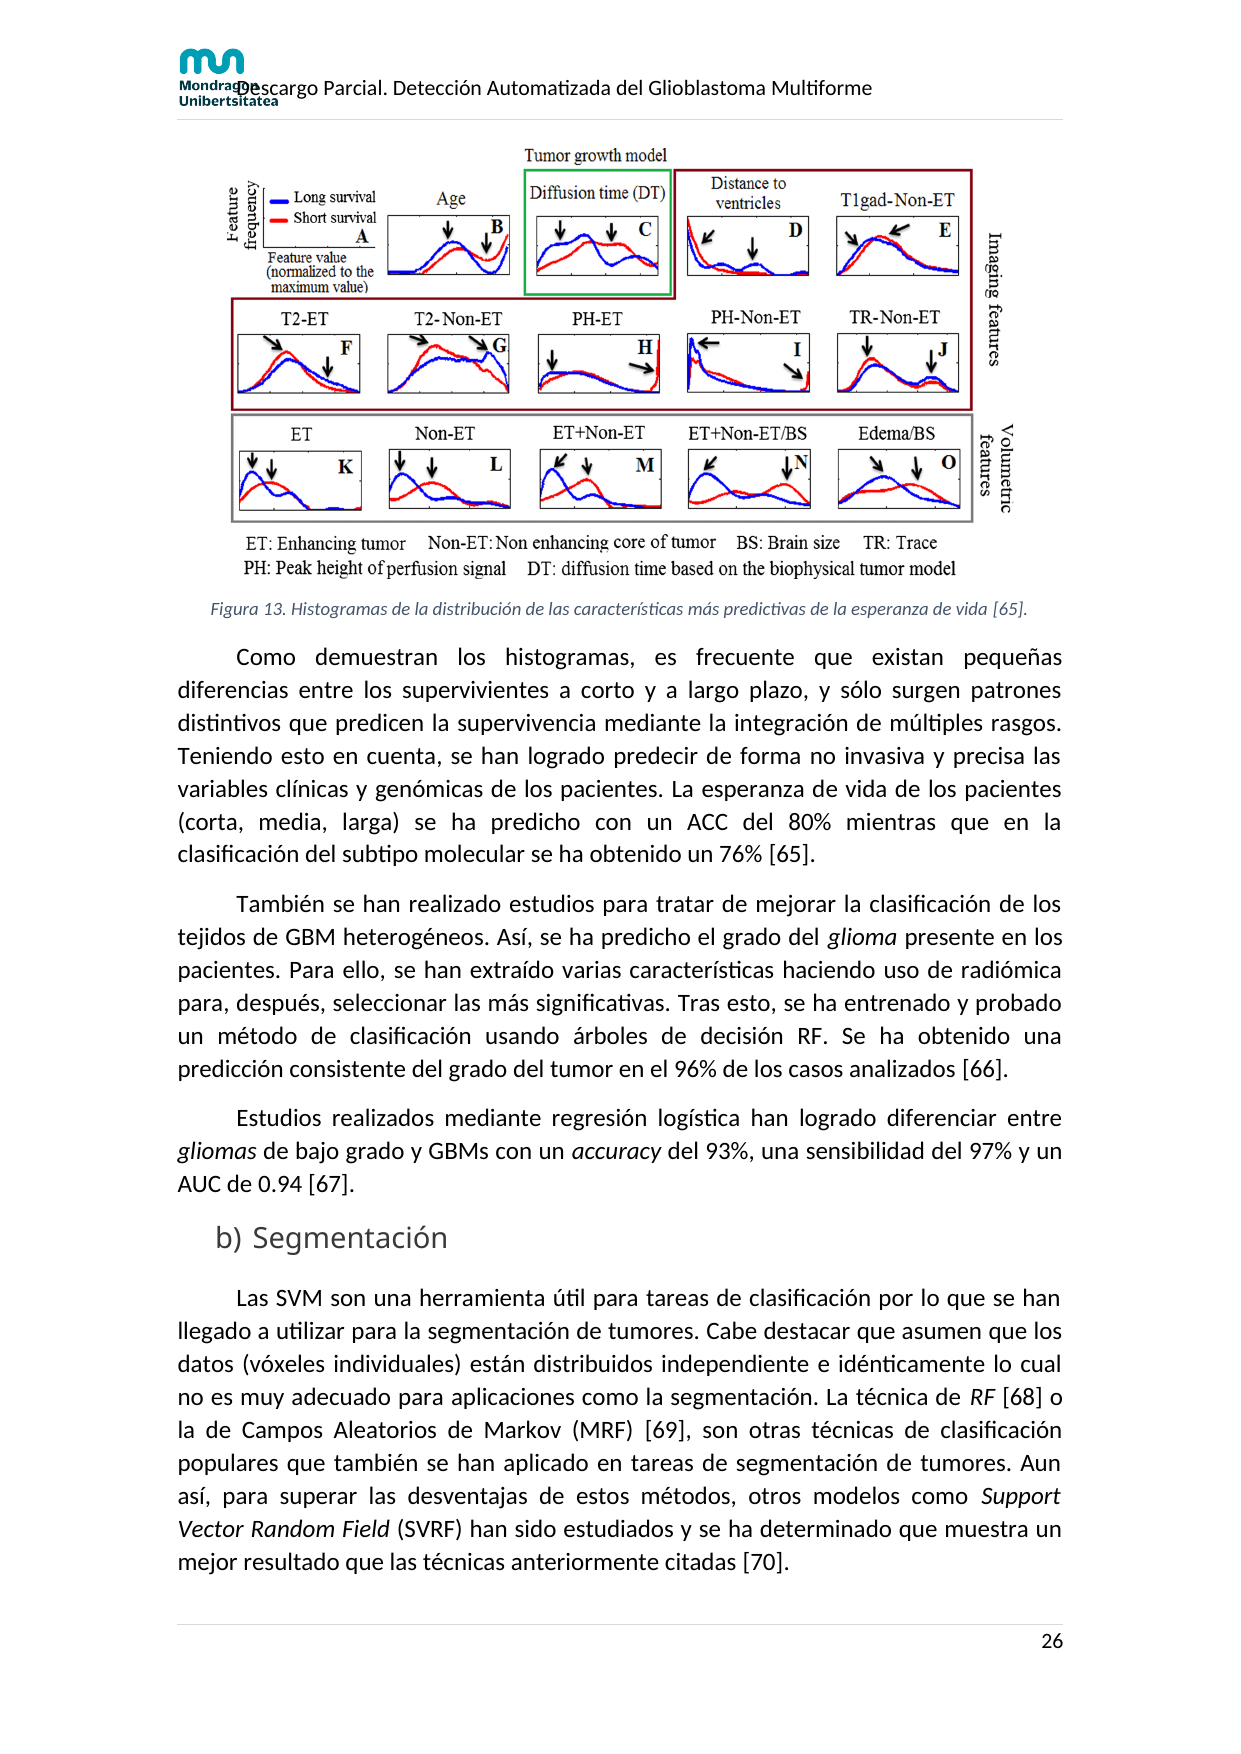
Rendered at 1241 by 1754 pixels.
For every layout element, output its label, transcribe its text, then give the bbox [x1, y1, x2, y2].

picture [154, 36, 291, 118]
subtitle Segmentación [215, 1218, 1063, 1257]
picture [227, 148, 1014, 579]
text Estudios realizados mediante regresión logística han logrado diferenciar entre gliomas de bajo grado y GBMs con un accuracy del 93%, una sensibilidad del 97% y un AUC de 0.94 [67]. [177, 1102, 1063, 1199]
text Como demuestran los histogramas, es frecuente que existan pequeñas diferencias entre los supervivientes a corto y a largo plazo, y sólo surgen patrones distintivos que predicen la supervivencia mediante la integración de múltiples rasgos. Teniendo esto en cuenta, se han logrado predecir de forma no invasiva y precisa las variables clínicas y genómicas de los pacientes. La esperanza de vida de los pacientes (corta, media, larga) se ha predicho con un ACC del 80% mientras que en la clasificación del subtipo molecular se ha obtenido un 76% [65]. [177, 641, 1063, 869]
text También se han realizado estudios para tratar de mejorar la clasificación de los tejidos de GBM heterogéneos. Así, se ha predicho el grado del glioma presente en los pacientes. Para ello, se han extraído varias características haciendo uso de radiómica para, después, seleccionar las más significativas. Tras esto, se ha entrenado y probado un método de clasificación usando árboles de decisión RF. Se ha obtenido una predicción consistente del grado del tumor en el 96% de los casos analizados [66]. [177, 888, 1063, 1083]
text Figura 13. Histogramas de la distribución de las características más predictivas de la esperanza de vida [65]. [177, 597, 1063, 620]
text Las SVM son una herramienta útil para tareas de clasificación por lo que se han llegado a utilizar para la segmentación de tumores. Cabe destacar que asumen que los datos (vóxeles individuales) están distribuidos independiente e idénticamente lo cual no es muy adecuado para aplicaciones como la segmentación. La técnica de RF [68] o la de Campos Aleatorios de Markov (MRF) [69], son otras técnicas de clasificación populares que también se han aplicado en tareas de segmentación de tumores. Aun así, para superar las desventajas de estos métodos, otros modelos como Support Vector Random Field (SVRF) han sido estudiados y se ha determinado que muestra un mejor resultado que las técnicas anteriormente citadas [70]. [177, 1282, 1063, 1576]
